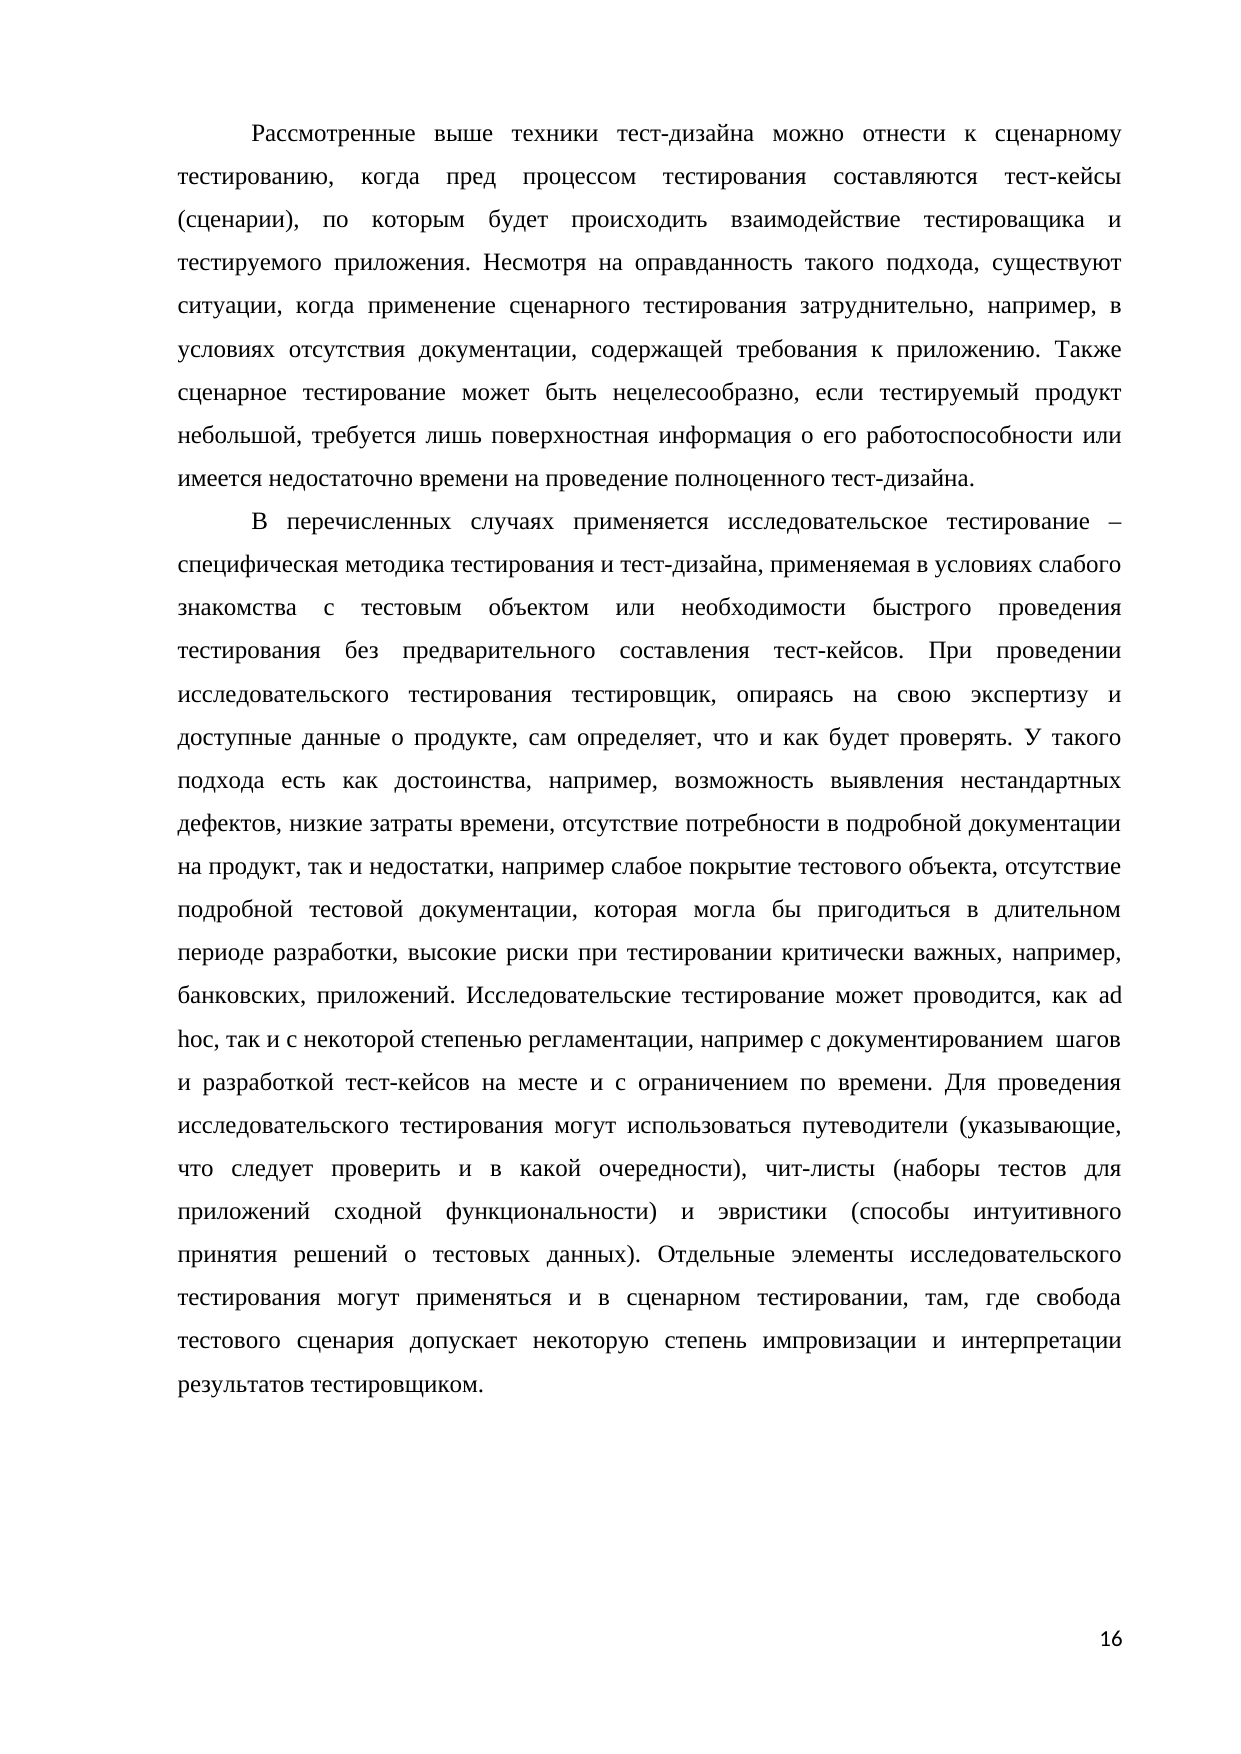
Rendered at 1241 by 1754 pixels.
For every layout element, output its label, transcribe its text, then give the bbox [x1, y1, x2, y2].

text В перечисленных случаях применяется исследовательское тестирование – специфическая методика тестирования и тест-дизайна, применяемая в условиях слабого знакомства с тестовым объектом или необходимости быстрого проведения тестирования без предварительного составления тест-кейсов. При проведении исследовательского тестирования тестировщик, опираясь на свою экспертизу и доступные данные о продукте, сам определяет, что и как будет проверять. У такого подхода есть как достоинства, например, возможность выявления нестандартных дефектов, низкие затраты времени, отсутствие потребности в подробной документации на продукт, так и недостатки, например слабое покрытие тестового объекта, отсутствие подробной тестовой документации, которая могла бы пригодиться в длительном периоде разработки, высокие риски при тестировании критически важных, например, банковских, приложений. Исследовательские тестирование может проводится, как ad hoc, так и с некоторой степенью регламентации, например с документированием шагов и разработкой тест-кейсов на месте и с ограничением по времени. Для проведения исследовательского тестирования могут использоваться путеводители (указывающие, что следует проверить и в какой очередности), чит-листы (наборы тестов для приложений сходной функциональности) и эвристики (способы интуитивного принятия решений о тестовых данных). Отдельные элементы исследовательского тестирования могут применяться и в сценарном тестировании, там, где свобода тестового сценария допускает некоторую степень импровизации и интерпретации результатов тестировщиком. [177, 506, 1122, 1397]
text Рассмотренные выше техники тест-дизайна можно отнести к сценарному тестированию, когда пред процессом тестирования составляются тест-кейсы (сценарии), по которым будет происходить взаимодействие тестироващика и тестируемого приложения. Несмотря на оправданность такого подхода, существуют ситуации, когда применение сценарного тестирования затруднительно, например, в условиях отсутствия документации, содержащей требования к приложению. Также сценарное тестирование может быть нецелесообразно, если тестируемый продукт небольшой, требуется лишь поверхностная информация о его работоспособности или имеется недостаточно времени на проведение полноценного тест-дизайна. [177, 118, 1122, 492]
